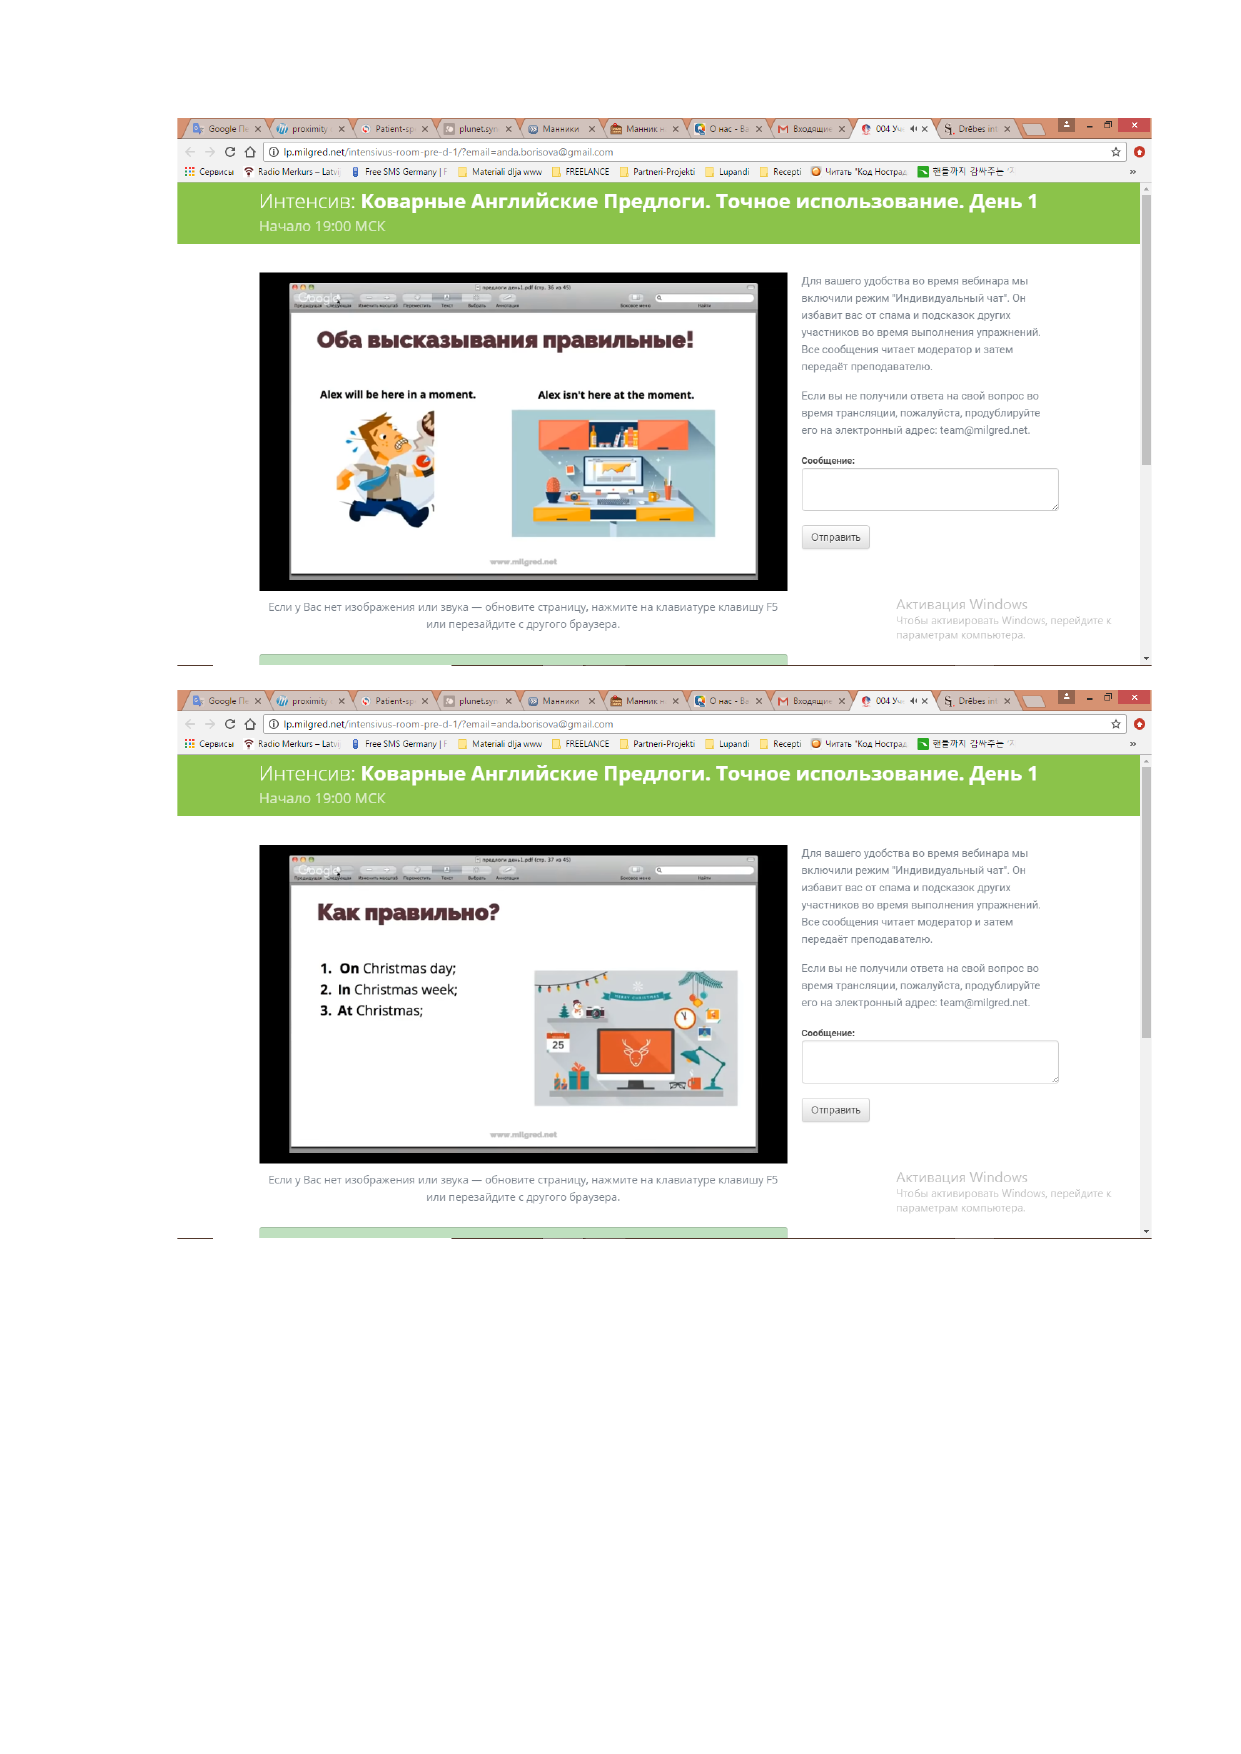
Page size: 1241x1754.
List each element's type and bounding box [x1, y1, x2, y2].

picture [177, 118, 1152, 666]
picture [177, 690, 1152, 1239]
